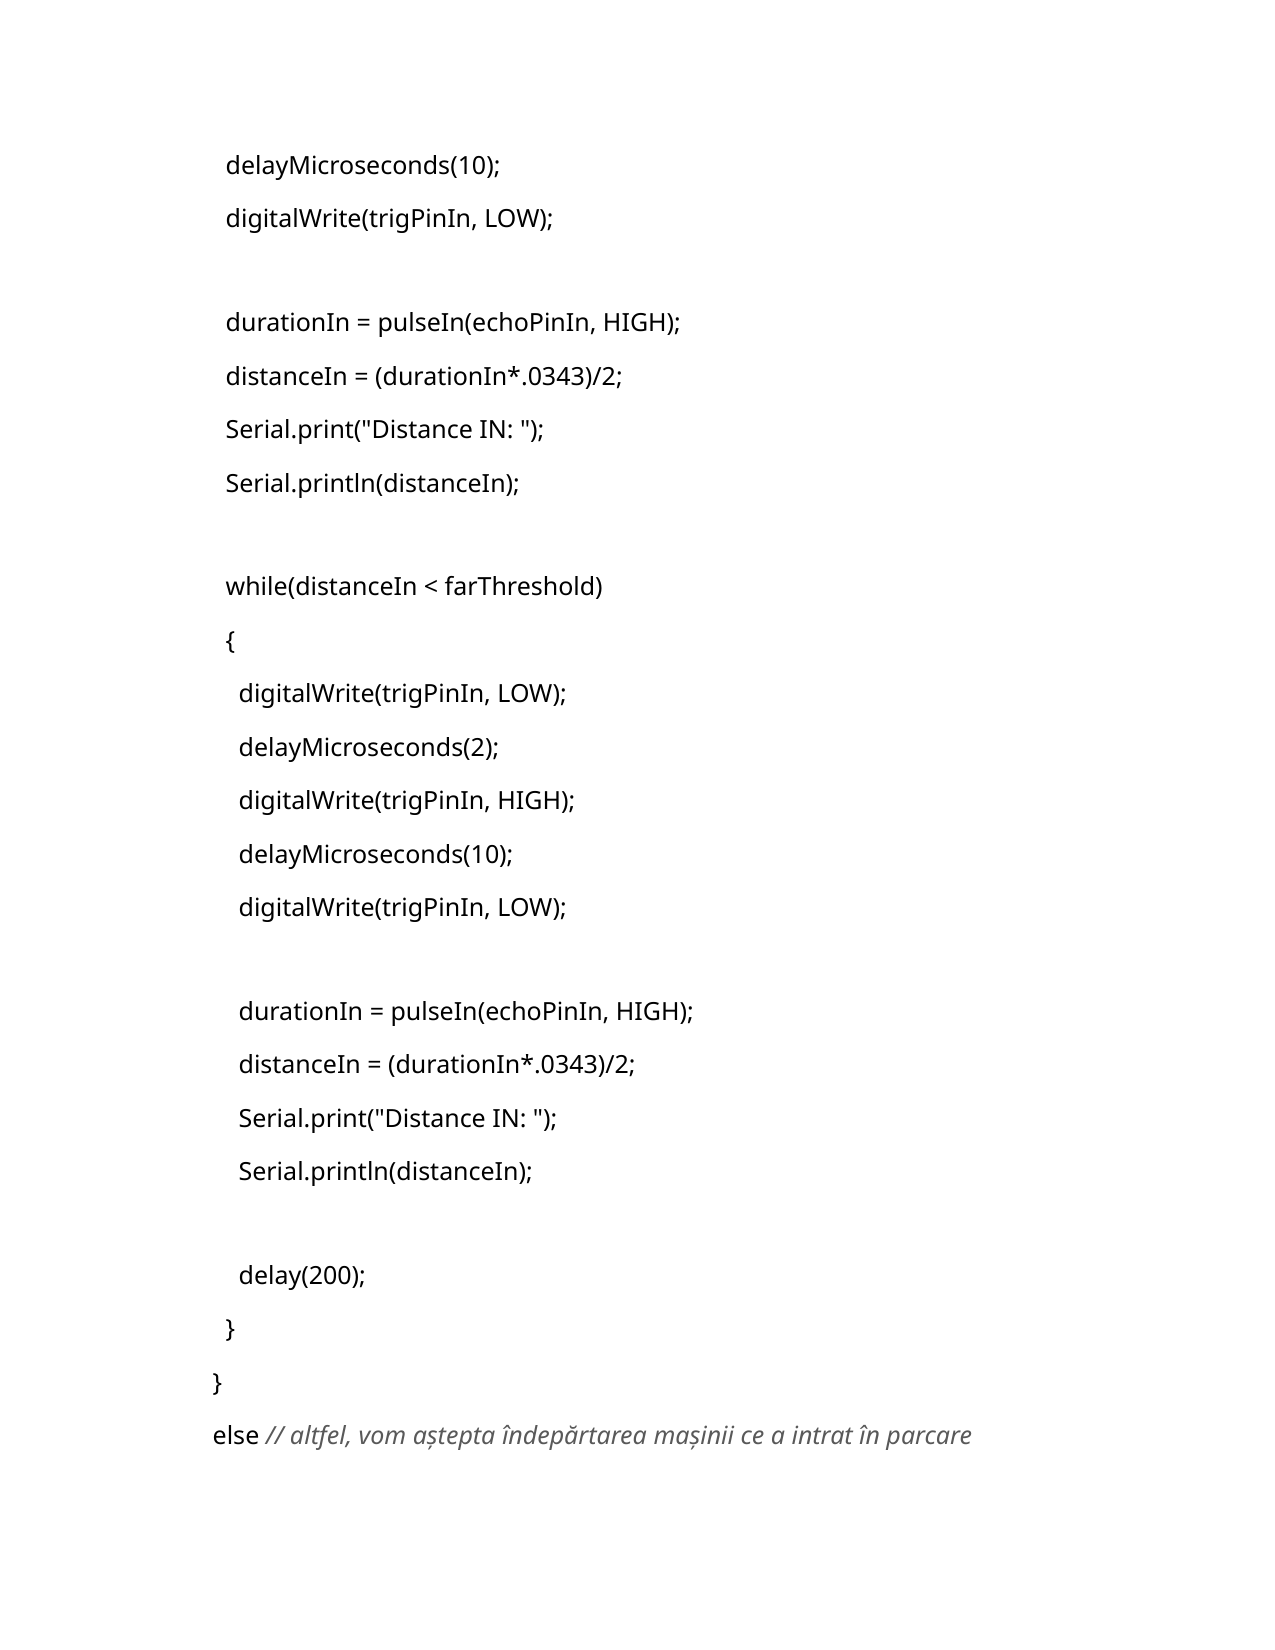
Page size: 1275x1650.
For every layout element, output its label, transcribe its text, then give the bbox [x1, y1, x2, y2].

text durationIn = pulseIn(echoPinIn, HIGH); [148, 305, 1127, 339]
text distanceIn = (durationIn*.0343)/2; [148, 358, 1127, 392]
text while(distanceIn < farThreshold) [148, 569, 1127, 603]
text digitalWrite(trigPinIn, HIGH); [148, 783, 1127, 817]
text durationIn = pulseIn(echoPinIn, HIGH); [148, 993, 1127, 1028]
text distanceIn = (durationIn*.0343)/2; [148, 1047, 1127, 1081]
text else // altfel, vom aștepta îndepărtarea mașinii ce a intrat în parcare [148, 1418, 1127, 1452]
text digitalWrite(trigPinIn, LOW); [148, 201, 1127, 235]
text Serial.print("Distance IN: "); [148, 412, 1127, 446]
text delayMicroseconds(10); [148, 148, 1127, 182]
text { [148, 622, 1127, 657]
text } [148, 1311, 1127, 1345]
text delayMicroseconds(10); [148, 836, 1127, 870]
text Serial.print("Distance IN: "); [148, 1100, 1127, 1134]
text digitalWrite(trigPinIn, LOW); [148, 890, 1127, 924]
text } [148, 1364, 1127, 1399]
text digitalWrite(trigPinIn, LOW); [148, 676, 1127, 710]
text Serial.println(distanceIn); [148, 465, 1127, 499]
text delayMicroseconds(2); [148, 729, 1127, 763]
text Serial.println(distanceIn); [148, 1154, 1127, 1188]
text delay(200); [148, 1258, 1127, 1292]
